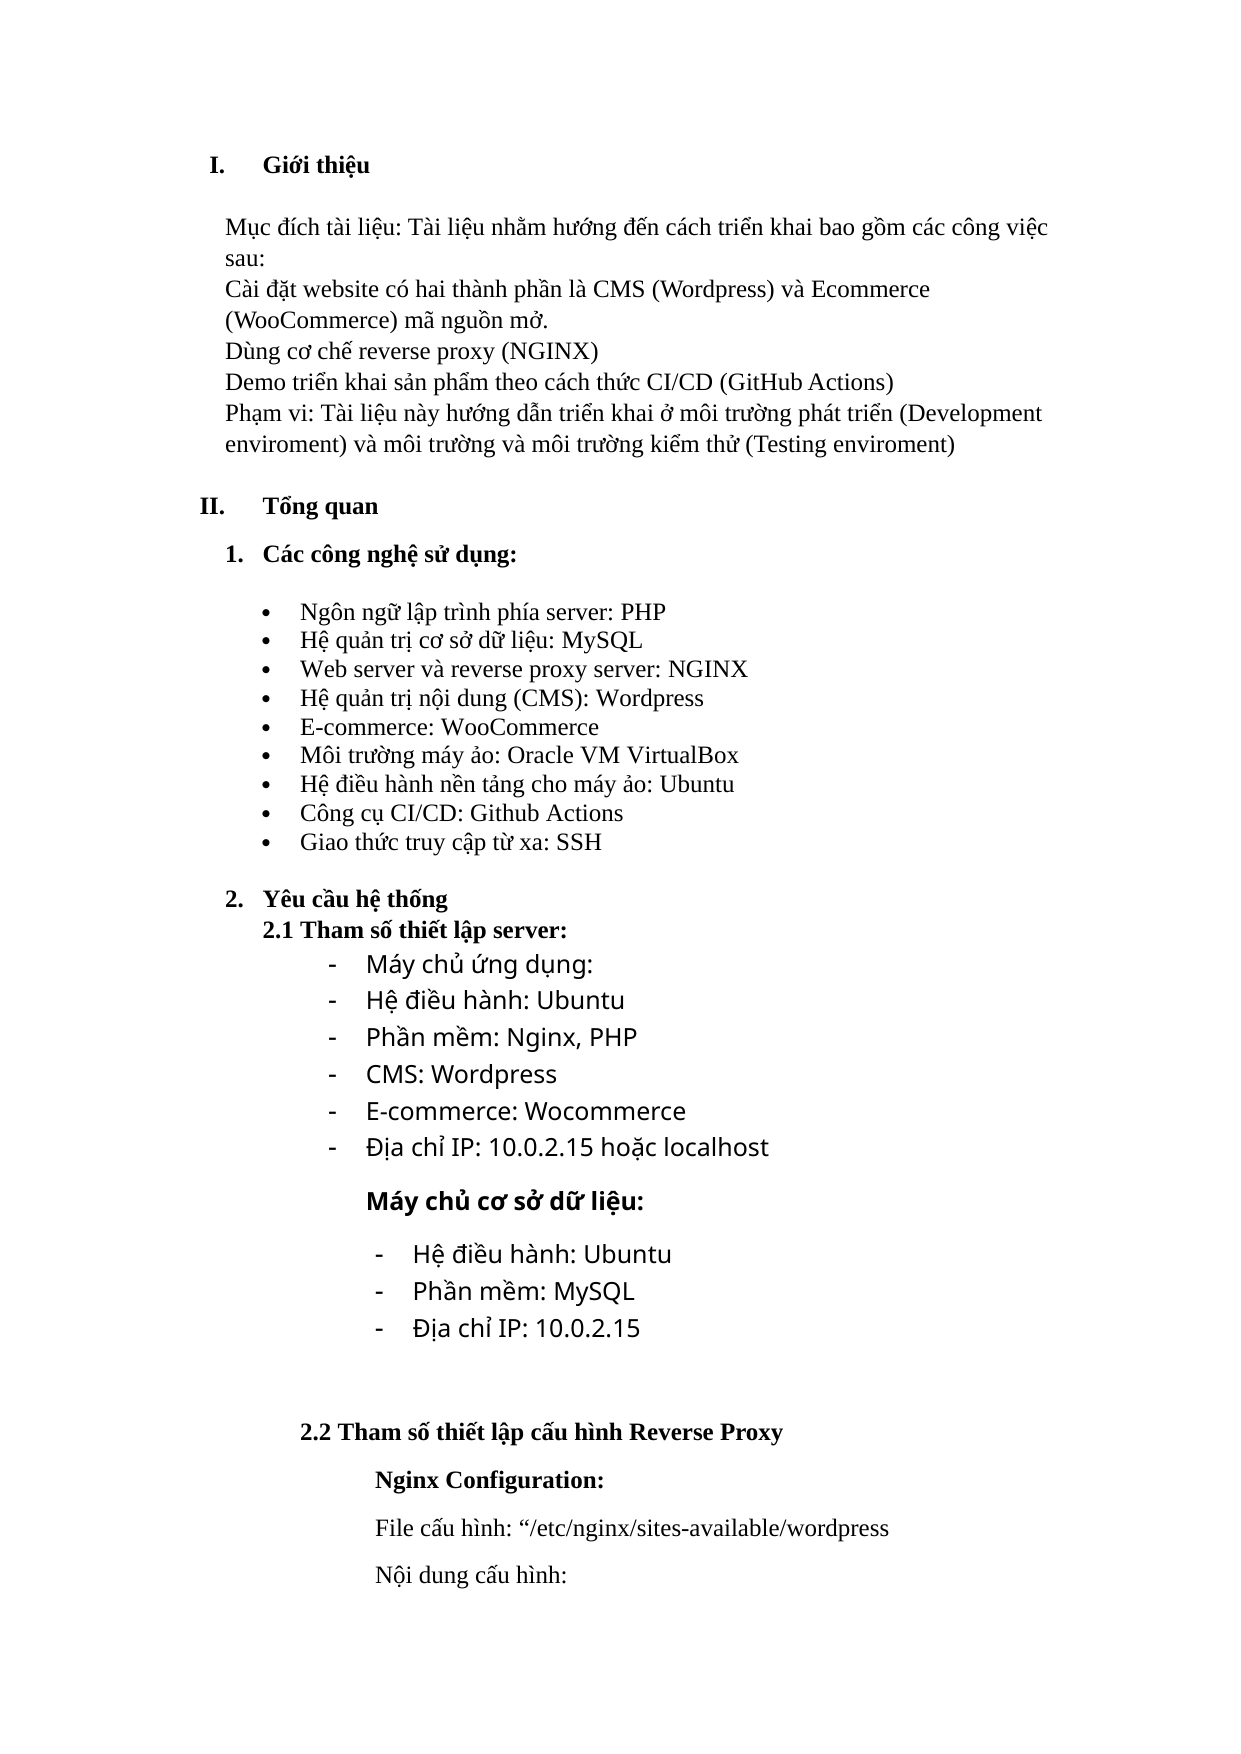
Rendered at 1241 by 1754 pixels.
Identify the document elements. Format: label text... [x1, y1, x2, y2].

text File cấu hình: “/etc/nginx/sites-available/wordpress [375, 1513, 1090, 1542]
list Hệ quản trị nội dung (CMS): Wordpress [262, 683, 1090, 712]
list Phạm vi: Tài liệu này hướng dẫn triển khai ở môi trường phát triển (Development enviroment) và môi trường và môi trường kiểm thử (Testing enviroment) [225, 398, 1090, 458]
list Hệ điều hành: Ubuntu [328, 983, 1090, 1017]
text Nội dung cấu hình: [375, 1561, 1090, 1589]
list Tham số thiết lập server: [262, 915, 1090, 944]
list Giới thiệu [225, 150, 1090, 179]
list Hệ điều hành nền tảng cho máy ảo: Ubuntu [262, 769, 1090, 798]
list Cài đặt website có hai thành phần là CMS (Wordpress) và Ecommerce (WooCommerce) mã nguồn mở. [225, 274, 1090, 334]
list Demo triển khai sản phẩm theo cách thức CI/CD (GitHub Actions) [225, 367, 1090, 396]
list Tham số thiết lập cấu hình Reverse Proxy [300, 1417, 1090, 1446]
list Hệ quản trị cơ sở dữ liệu: MySQL [262, 625, 1090, 654]
list CMS: Wordpress [328, 1057, 1090, 1091]
list E-commerce: WooCommerce [262, 712, 1090, 740]
text Máy chủ cơ sở dữ liệu: [366, 1183, 1090, 1218]
list E-commerce: Wocommerce [328, 1093, 1090, 1127]
list Địa chỉ IP: 10.0.2.15 [375, 1311, 1090, 1344]
list Dùng cơ chế reverse proxy (NGINX) [225, 336, 1090, 365]
list Máy chủ ứng dụng: [328, 946, 1090, 980]
list Phần mềm: MySQL [375, 1274, 1090, 1308]
list Địa chỉ IP: 10.0.2.15 hoặc localhost [328, 1130, 1090, 1164]
list Yêu cầu hệ thống [225, 884, 1090, 913]
list Các công nghệ sử dụng: [225, 539, 1090, 568]
list Môi trường máy ảo: Oracle VM VirtualBox [262, 740, 1090, 769]
text Nginx Configuration: [375, 1465, 1090, 1494]
list Hệ điều hành: Ubuntu [375, 1237, 1090, 1271]
list Phần mềm: Nginx, PHP [328, 1020, 1090, 1054]
list Mục đích tài liệu: Tài liệu nhằm hướng đến cách triển khai bao gồm các công việc sau: [225, 212, 1090, 272]
list Giao thức truy cập từ xa: SSH [262, 827, 1090, 855]
list Web server và reverse proxy server: NGINX [262, 654, 1090, 683]
list Ngôn ngữ lập trình phía server: PHP [262, 597, 1090, 625]
list Tổng quan [225, 491, 1090, 520]
list Công cụ CI/CD: Github Actions [262, 798, 1090, 827]
